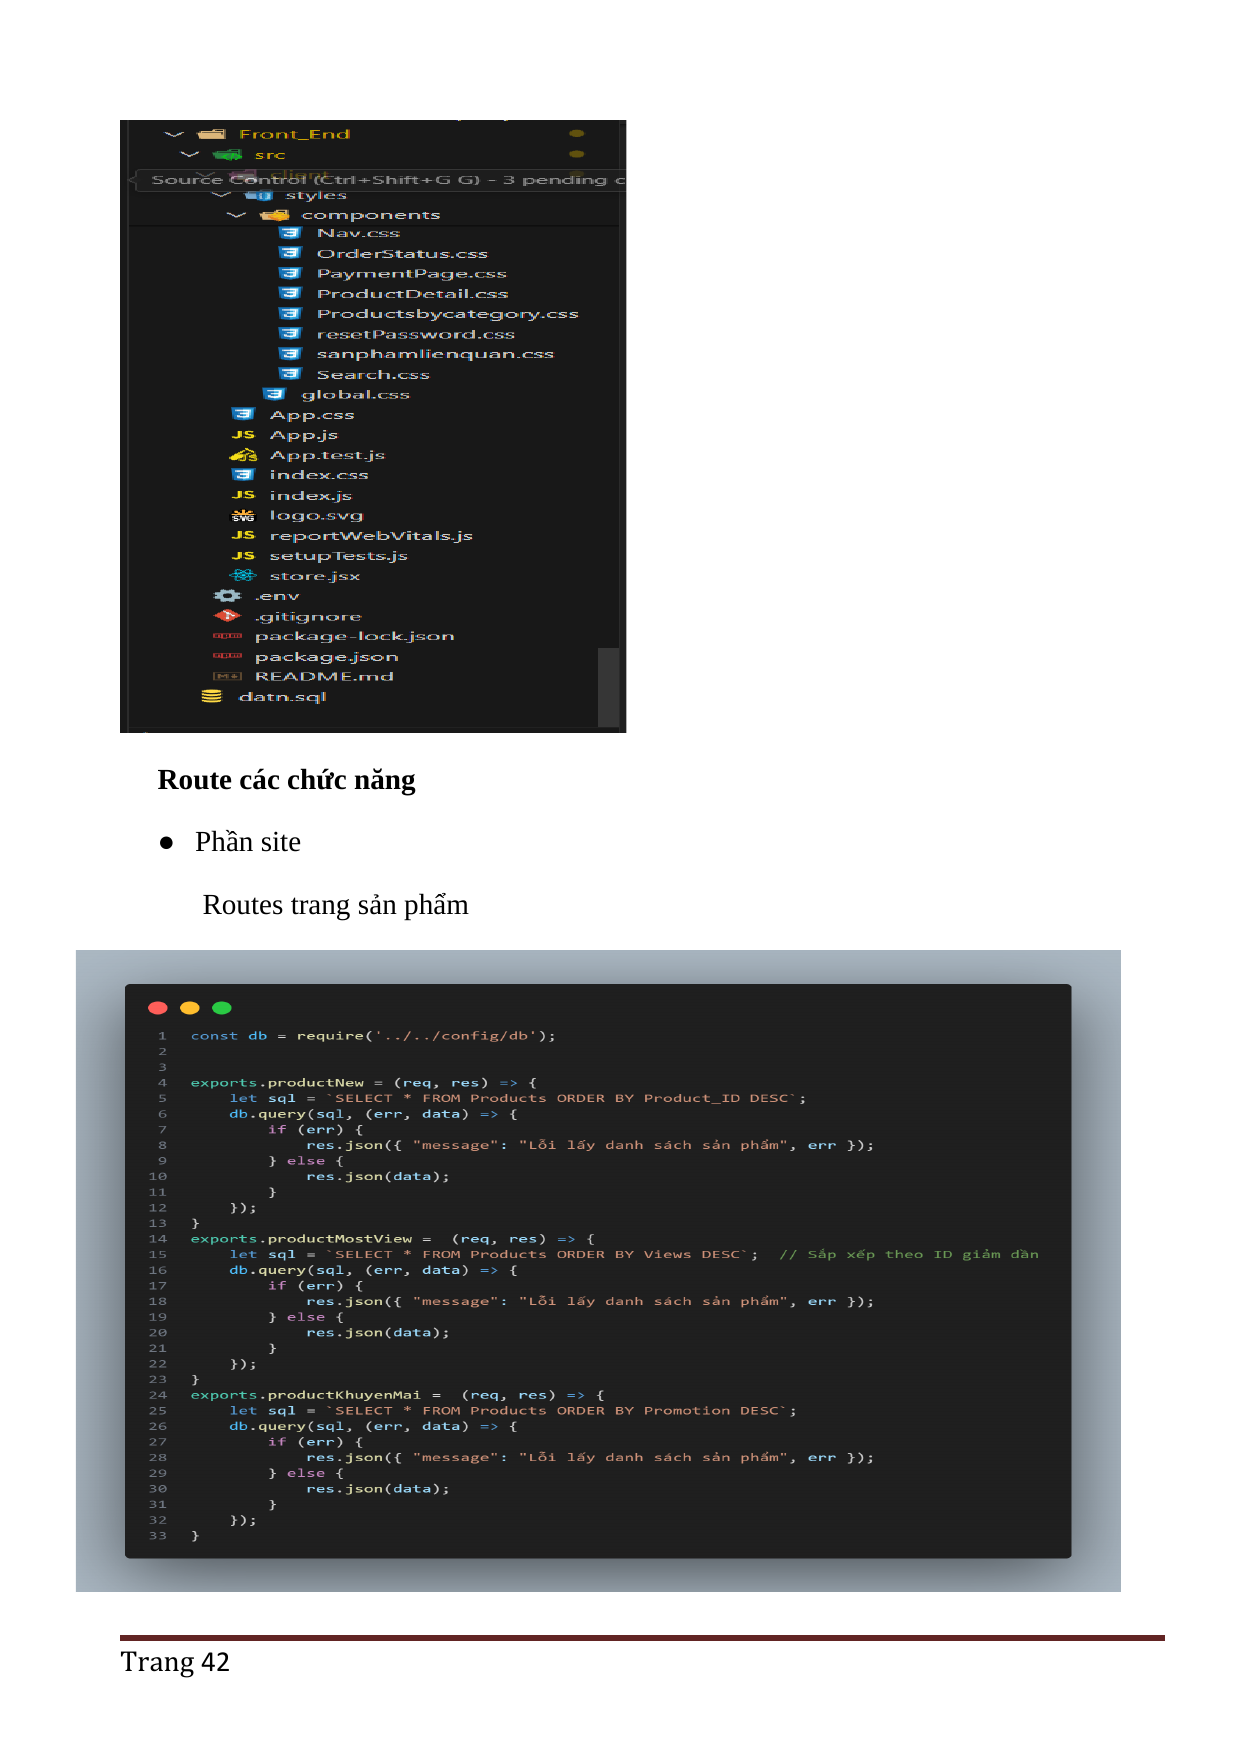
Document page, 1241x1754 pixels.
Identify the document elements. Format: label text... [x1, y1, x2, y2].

text Route các chức năng [120, 762, 1165, 795]
picture [120, 120, 627, 733]
text Routes trang sản phẩm [195, 887, 1165, 921]
picture [75, 950, 1121, 1592]
list Phần site [157, 824, 1165, 858]
